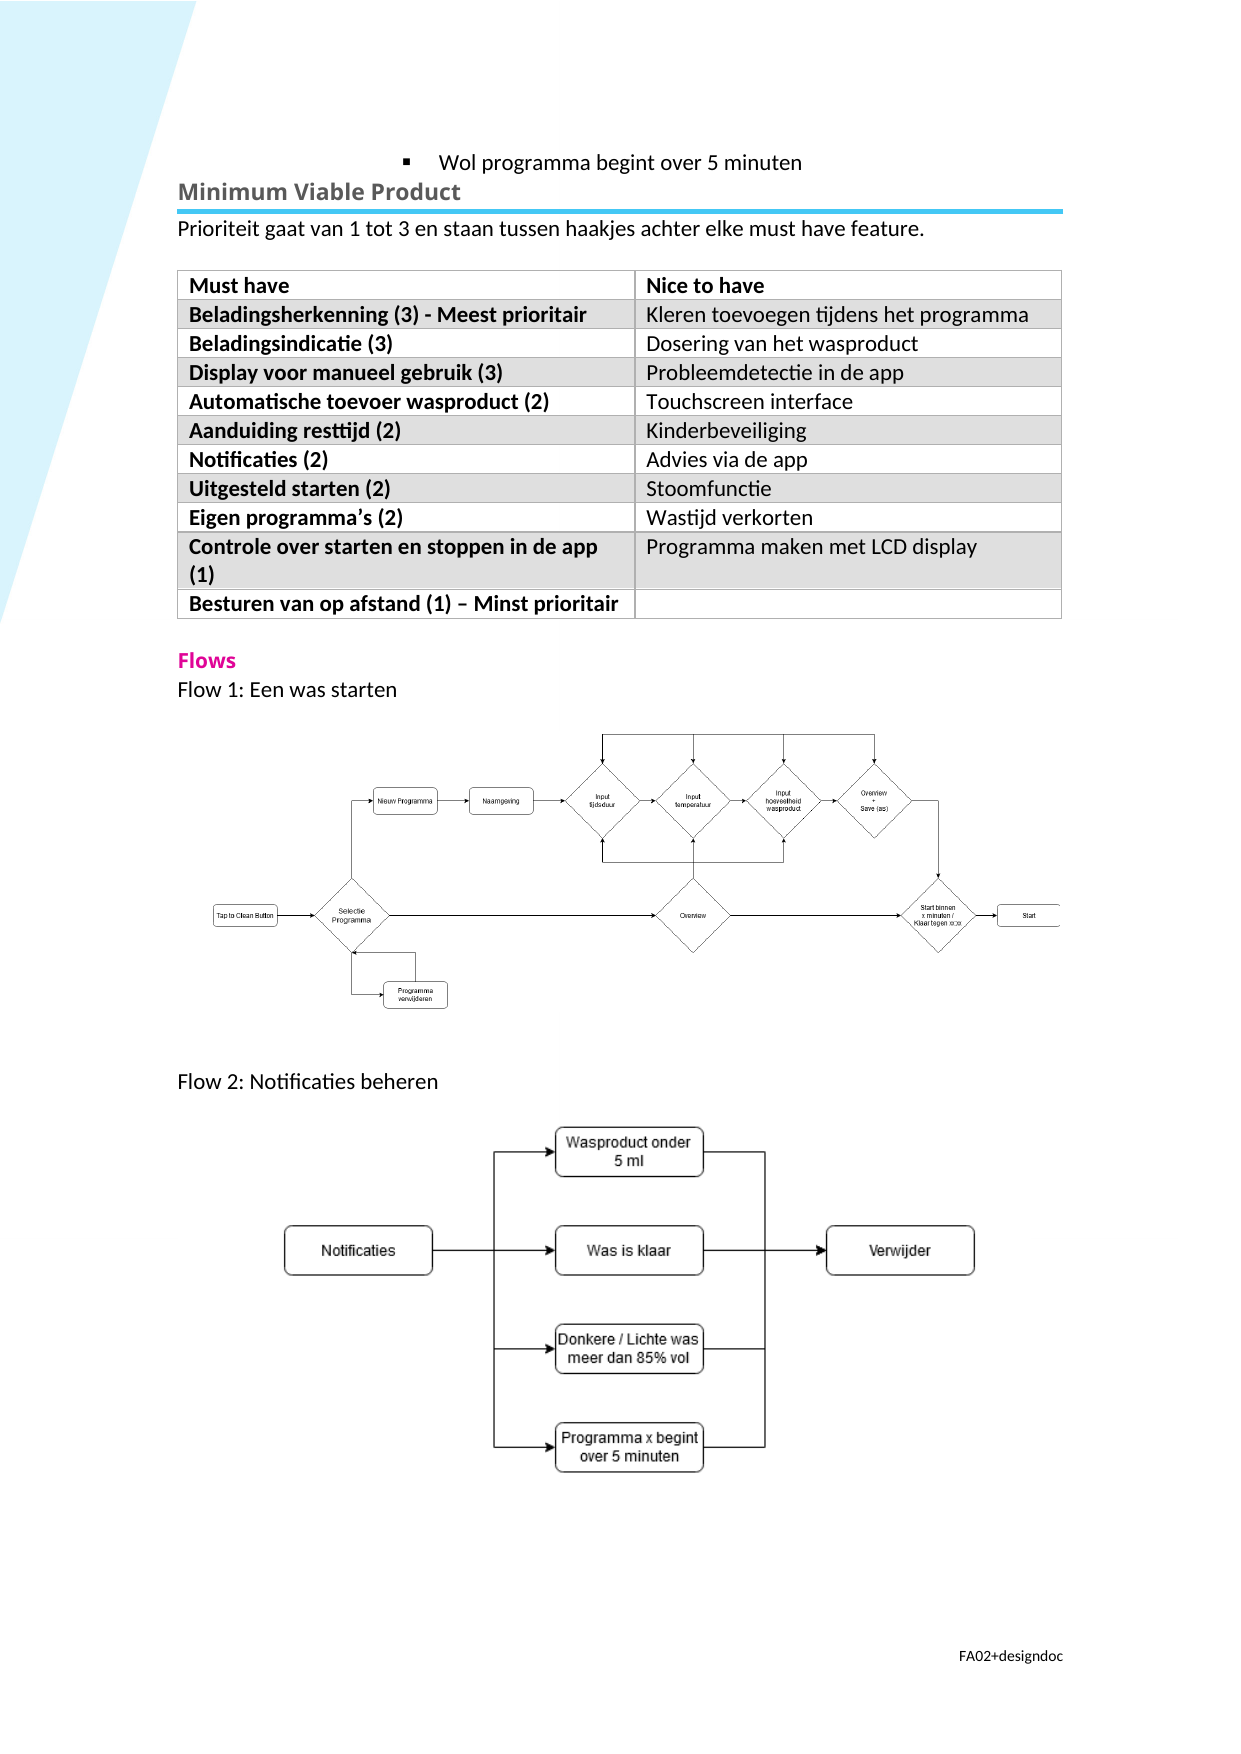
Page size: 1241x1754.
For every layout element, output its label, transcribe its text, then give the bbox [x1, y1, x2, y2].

table_cell Stoomfunctie [636, 474, 1061, 502]
table_cell Probleemdetectie in de app [636, 358, 1061, 386]
table_cell Uitgesteld starten (2) [178, 474, 634, 502]
table_cell Eigen programma’s (2) [178, 503, 634, 531]
table_cell Kleren toevoegen tijdens het programma [636, 300, 1061, 328]
table_cell Advies via de app [636, 445, 1061, 473]
list Wol programma begint over 5 minuten [401, 148, 1063, 176]
table_cell Besturen van op afstand (1) – Minst prioritair [178, 590, 634, 617]
table_cell Beladingsindicatie (3) [178, 329, 634, 357]
table_cell Notificaties (2) [178, 445, 634, 473]
table_cell Wastijd verkorten [636, 503, 1061, 531]
text Flow 2: Notificaties beheren [177, 1067, 1063, 1095]
table_cell Touchscreen interface [636, 387, 1061, 415]
table_cell Display voor manueel gebruik (3) [178, 358, 634, 386]
table_cell Programma maken met LCD display [636, 533, 1061, 588]
subtitle Minimum Viable Product [177, 176, 1063, 209]
text Flow 1: Een was starten [177, 675, 1063, 703]
picture [0, 1, 1179, 1480]
table_cell Beladingsherkenning (3) - Meest prioritair [178, 300, 634, 328]
subtitle Flows [177, 647, 1063, 675]
table_cell Controle over starten en stoppen in de app (1) [178, 533, 634, 588]
table_header Nice to have [636, 271, 1061, 299]
table_cell Kinderbeveiliging [636, 416, 1061, 444]
table_cell Dosering van het wasproduct [636, 329, 1061, 357]
table_cell Aanduiding resttijd (2) [178, 416, 634, 444]
text Prioriteit gaat van 1 tot 3 en staan tussen haakjes achter elke must have feature. [177, 214, 1063, 242]
table_cell Automatische toevoer wasproduct (2) [178, 387, 634, 415]
table_header Must have [178, 271, 634, 299]
table_cell [636, 590, 1061, 617]
